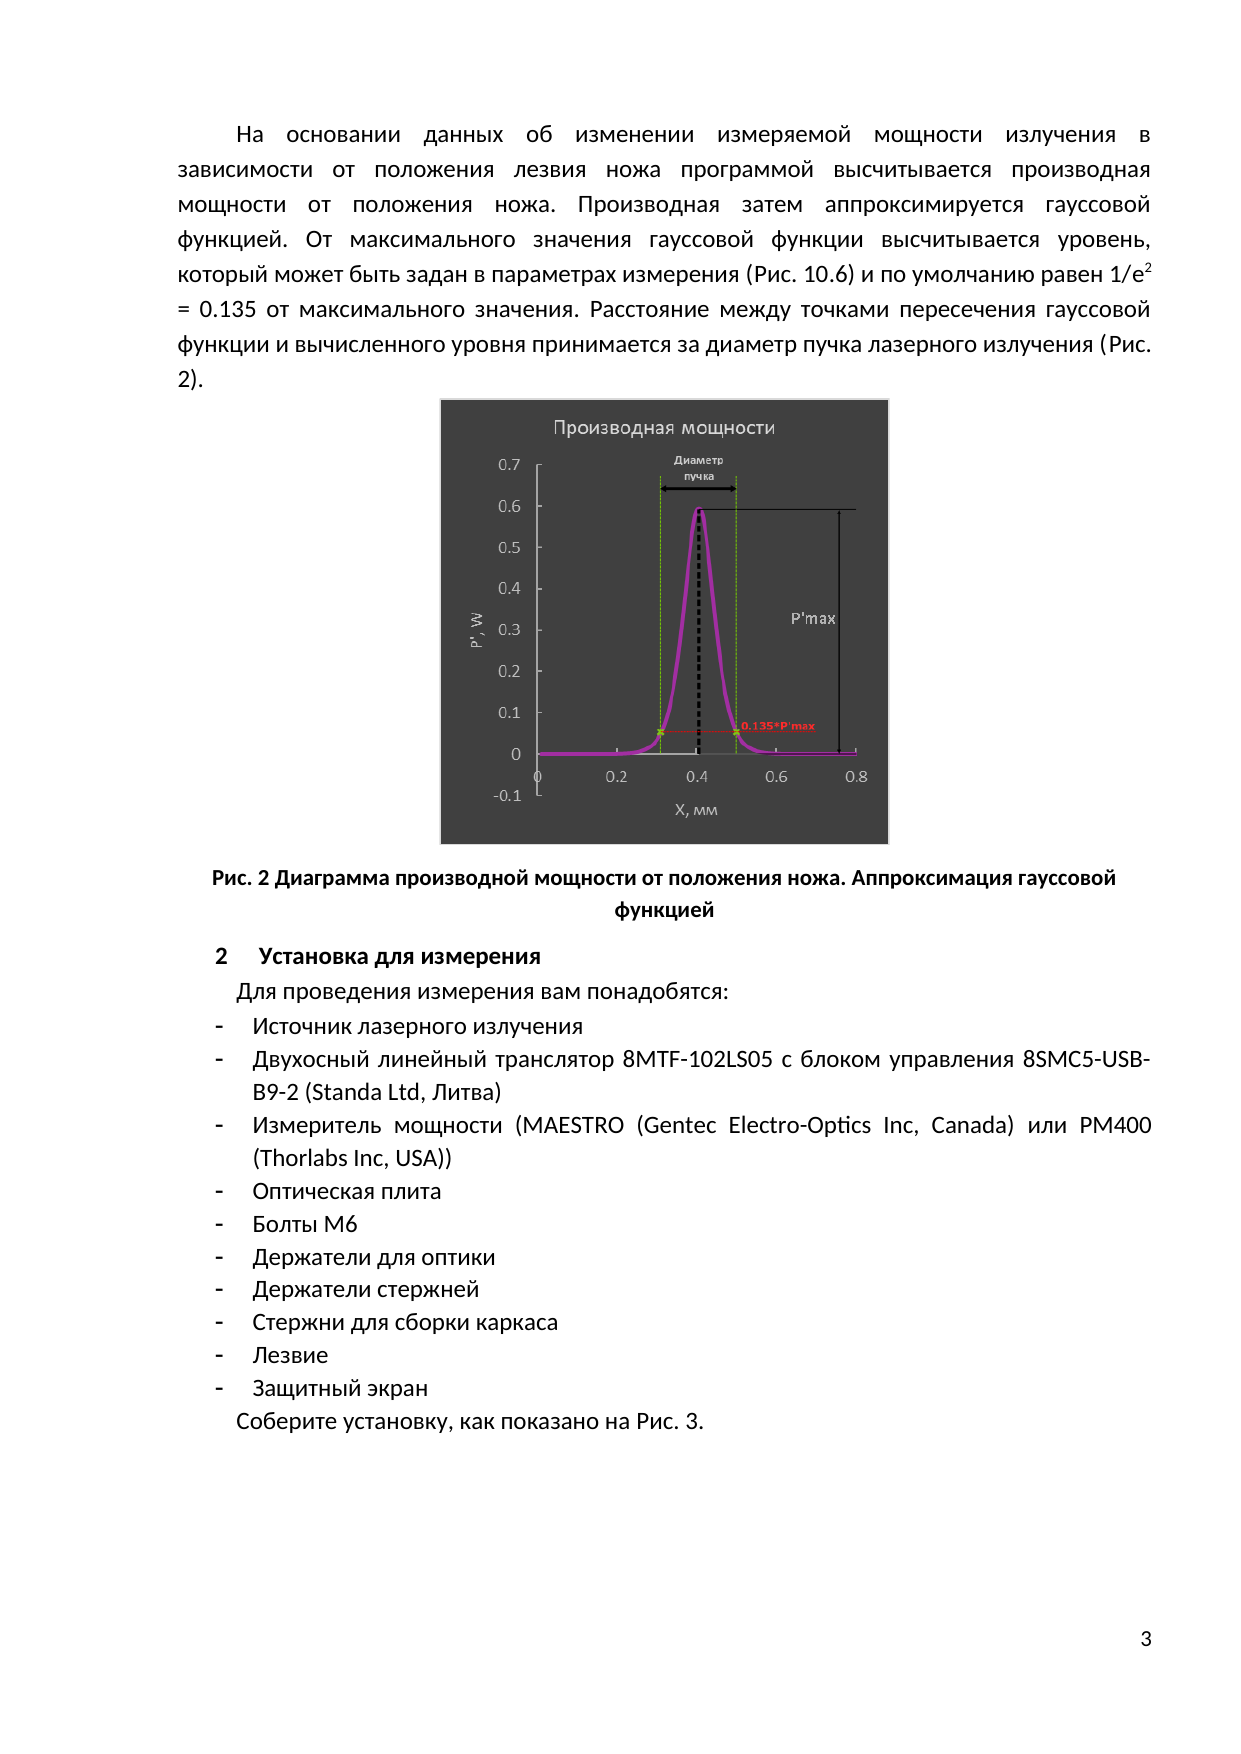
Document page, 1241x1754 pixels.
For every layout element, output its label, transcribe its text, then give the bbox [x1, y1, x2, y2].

text Защитный экран [215, 1372, 1152, 1403]
text Держатели стержней [215, 1273, 1152, 1304]
text Для проведения измерения вам понадобятся: [177, 975, 1152, 1006]
text Держатели для оптики [215, 1241, 1152, 1271]
picture [439, 398, 890, 845]
text Измеритель мощности (MAESTRO (Gentec Electro-Optics Inc, Canada) или PM400 (Thorlabs Inc, USA)) [215, 1109, 1152, 1172]
text Соберите установку, как показано на Рис. 3. [177, 1405, 1152, 1436]
text На основании данных об изменении измеряемой мощности излучения в зависимости от положения лезвия ножа программой высчитывается производная мощности от положения ножа. Производная затем аппроксимируется гауссовой функцией. От максимального значения гауссовой функции высчитывается уровень, который может быть задан в параметрах измерения (Рис. 10.6) и по умолчанию равен 1/e2 = 0.135 от максимального значения. Расстояние между точками пересечения гауссовой функции и вычисленного уровня принимается за диаметр пучка лазерного излучения (Рис. 2). [177, 118, 1152, 394]
text Оптическая плита [215, 1175, 1152, 1205]
text Двухосный линейный транслятор 8MTF-102LS05 с блоком управления 8SMC5-USB-B9-2 (Standa Ltd, Литва) [215, 1043, 1152, 1107]
text Стержни для сборки каркаса [215, 1306, 1152, 1337]
text Источник лазерного излучения [215, 1010, 1152, 1041]
text Болты М6 [215, 1208, 1152, 1238]
text Лезвие [215, 1339, 1152, 1370]
text Установка для измерения [215, 940, 1152, 971]
text Рис. 2 Диаграмма производной мощности от положения ножа. Аппроксимация гауссовой функцией [177, 863, 1152, 923]
